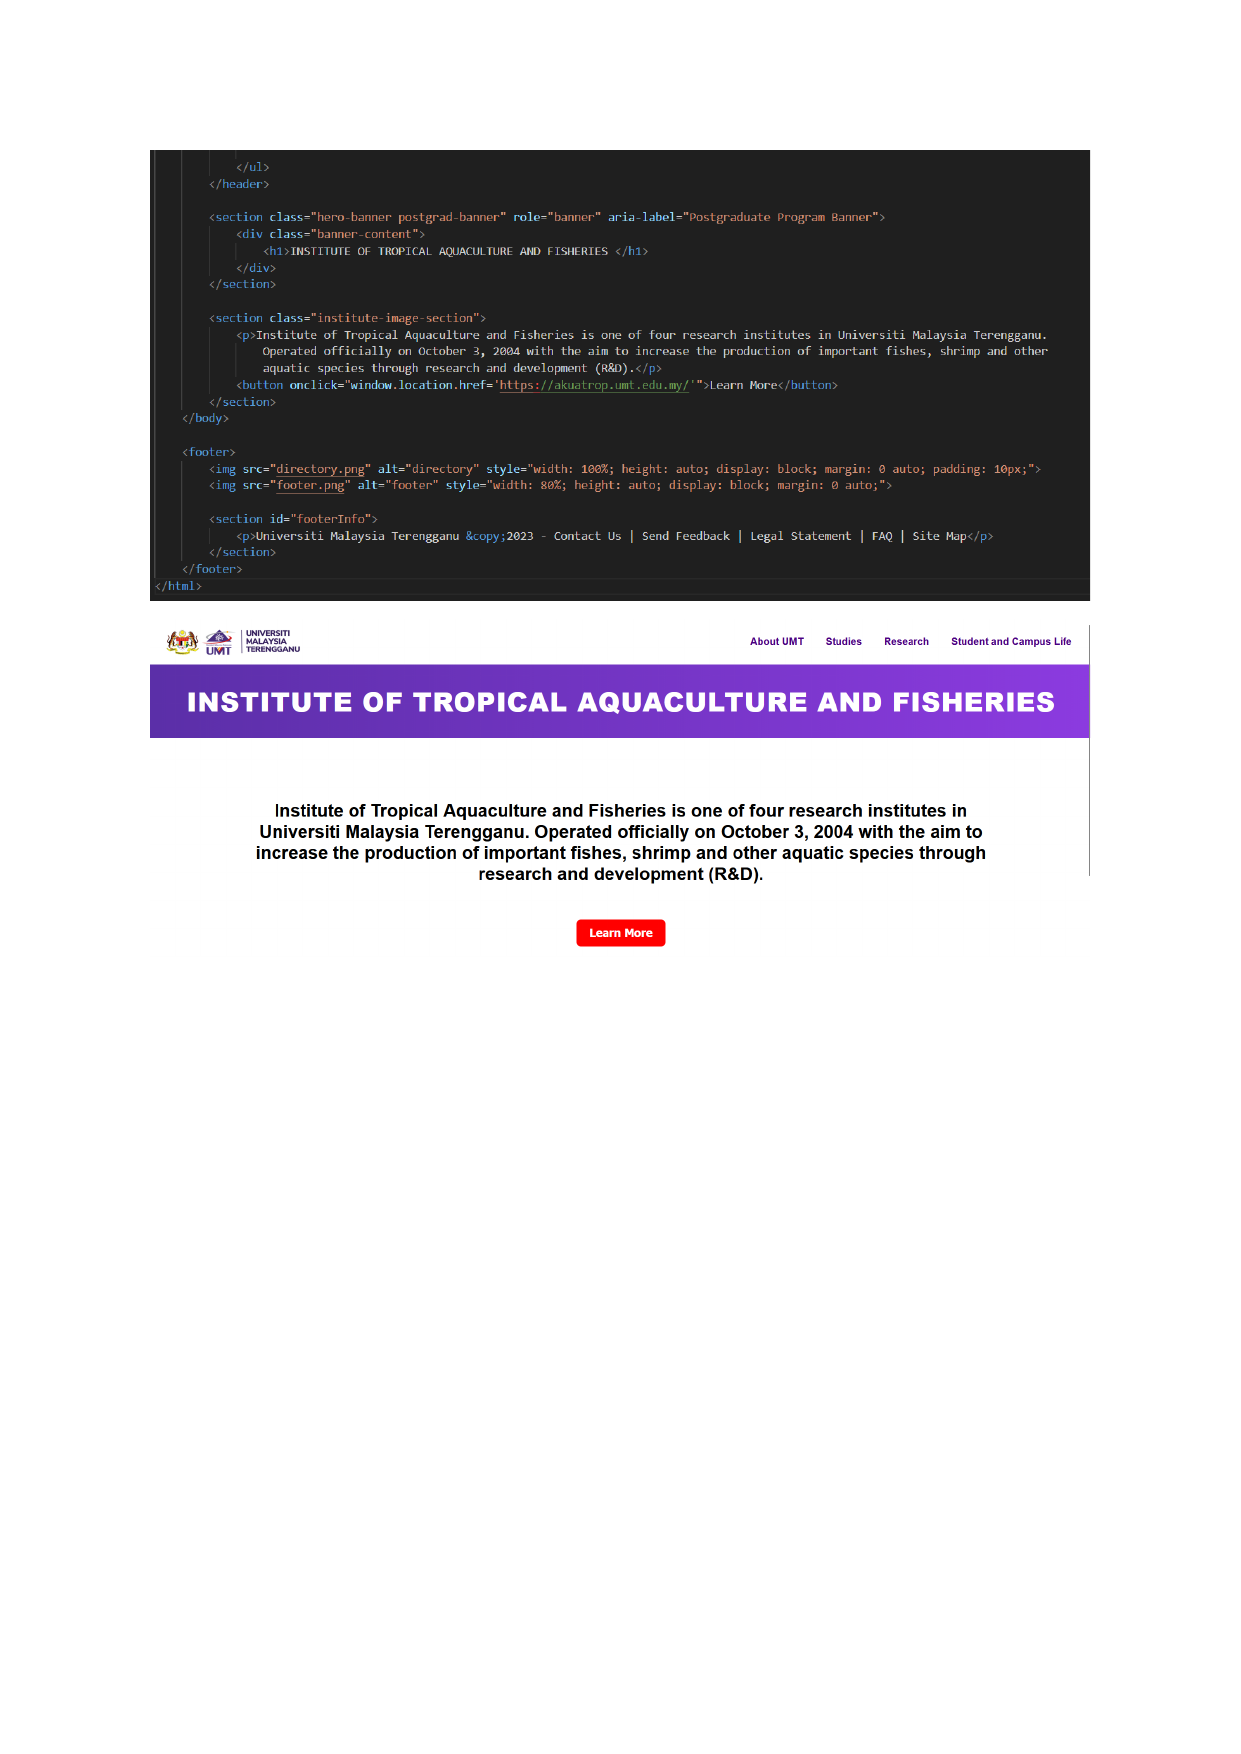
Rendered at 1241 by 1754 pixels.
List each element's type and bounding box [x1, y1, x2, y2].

picture [150, 150, 1091, 601]
picture [150, 619, 1091, 957]
